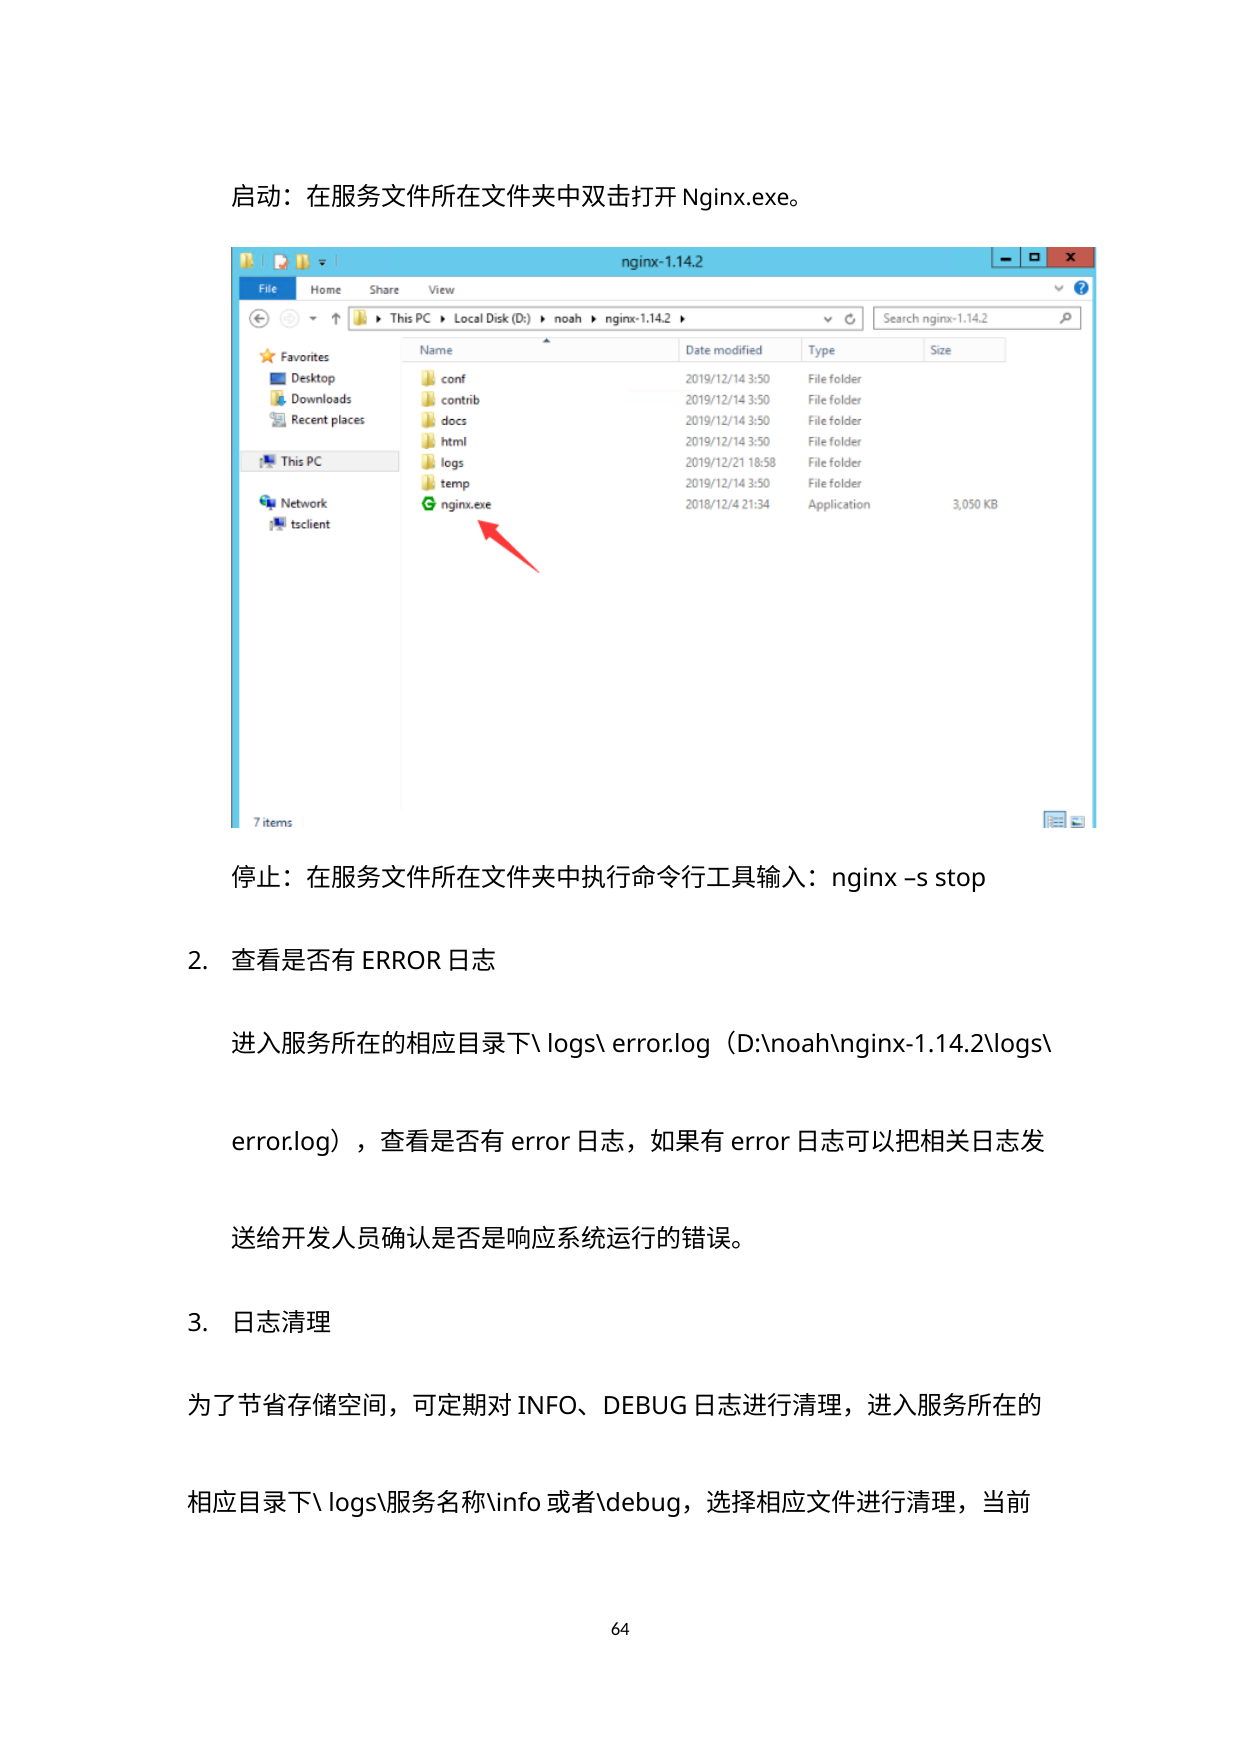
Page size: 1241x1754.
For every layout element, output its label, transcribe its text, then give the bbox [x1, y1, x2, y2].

list 查看是否有ERROR日志 [187, 926, 1053, 991]
text 启动：在服务文件所在文件夹中双击打开Nginx.exe。 [231, 162, 1053, 227]
list 日志清理 [187, 1288, 1053, 1353]
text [187, 1371, 1053, 1533]
picture [231, 247, 1097, 828]
text 进入服务所在的相应目录下\ logs\ error.log（D:\noah\nginx-1.14.2\logs\error.log），查看是否有error日志，如果有error日志可以把相关日志发送给开发人员确认是否是响应系统运行的错误。 [231, 1009, 1053, 1269]
text 停止：在服务文件所在文件夹中执行命令行工具输入：nginx –s stop [231, 843, 1053, 908]
